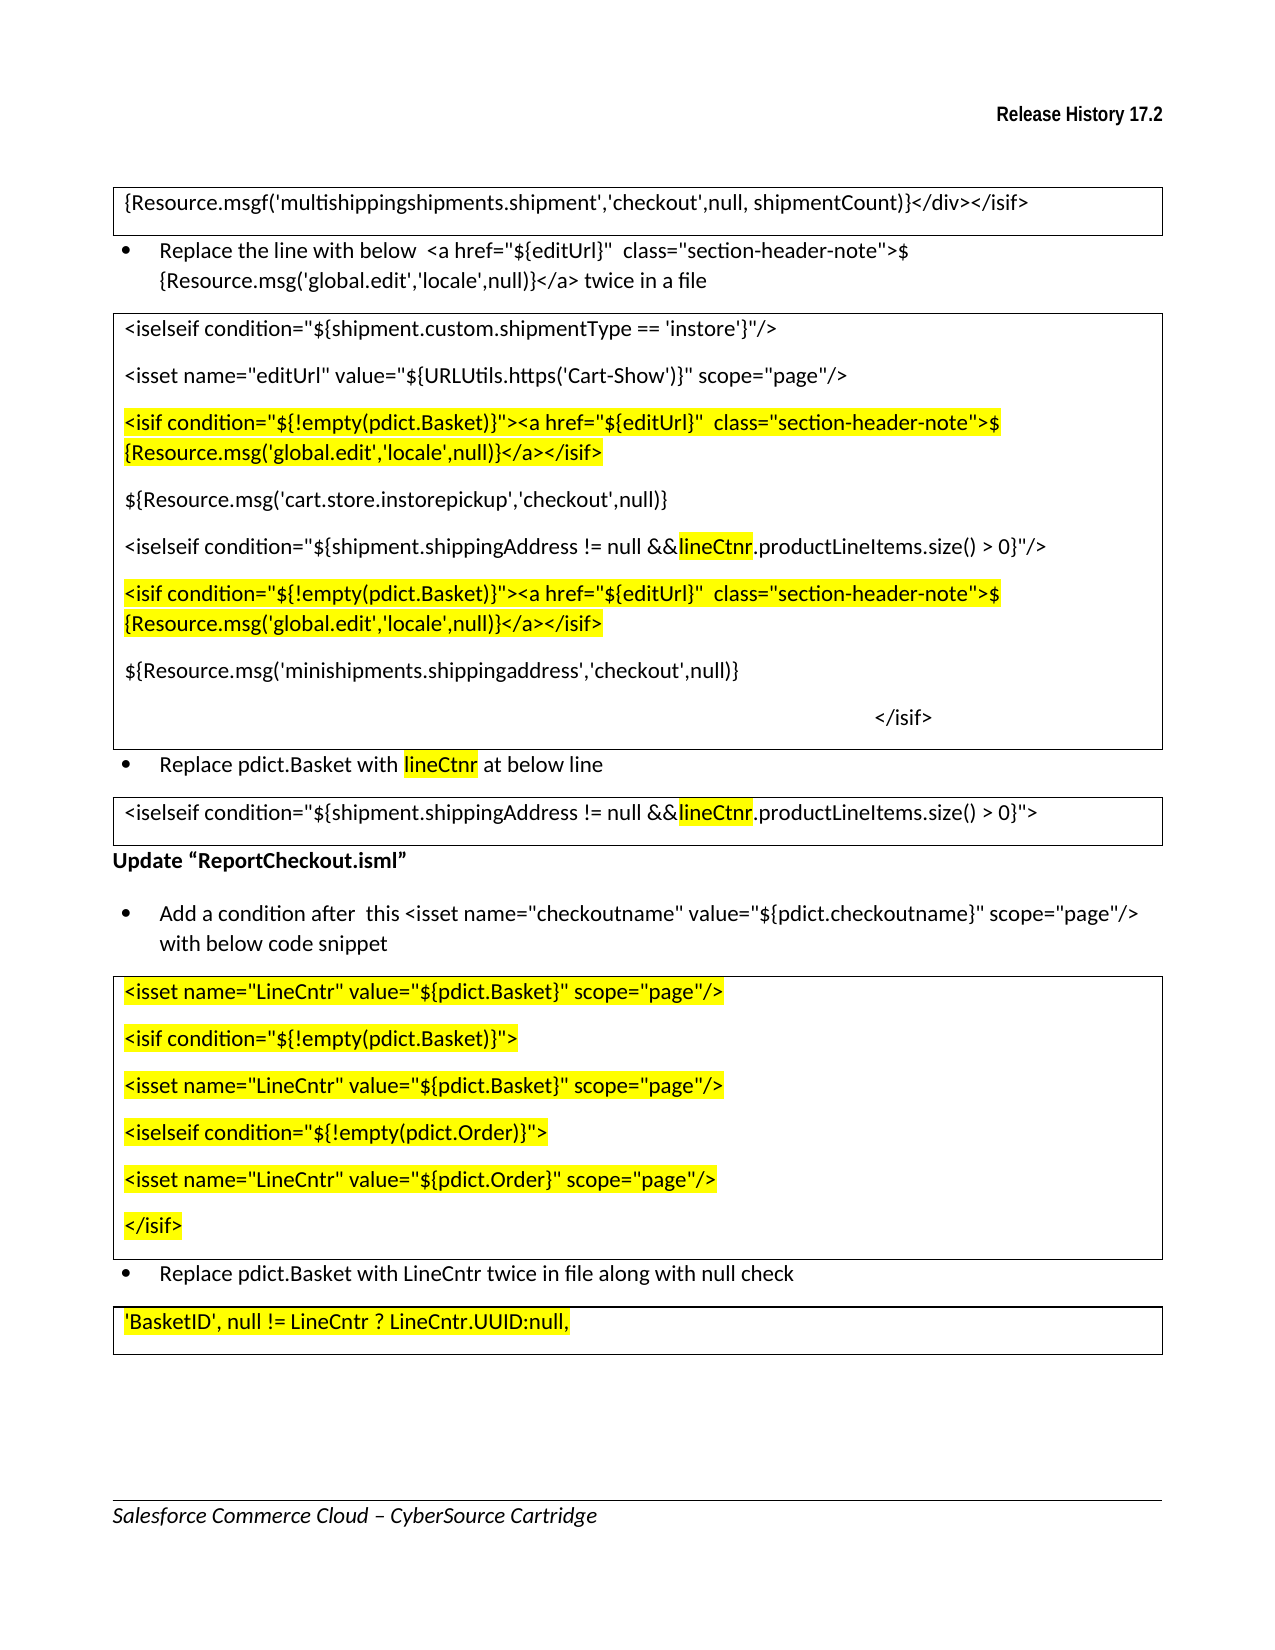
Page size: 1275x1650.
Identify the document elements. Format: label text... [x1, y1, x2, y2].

table_header 'BasketID', null != LineCntr ? LineCntr.UUID:null, [114, 1308, 1162, 1354]
subtitle Update “ReportCheckout.isml” [112, 846, 1162, 874]
list Add a condition after this <isset name="checkoutname" value="${pdict.checkoutname}" scope="page"/> with below code snippet [122, 899, 1162, 957]
list Replace pdict.Basket with lineCtnr at below line [478, 750, 1162, 778]
list Replace pdict.Basket with lineCtnr at below line [122, 750, 404, 778]
table_header <iselseif condition="${shipment.custom.shipmentType == 'instore'}"/> <isset name="editUrl" value="${URLUtils.https('Cart-Show')}" scope="page"/> <isif condition="${!empty(pdict.Basket)}"><a href="${editUrl}" class="section-header-note">${Resource.msg('global.edit','locale',null)}</a></isif> ${Resource.msg('cart.store.instorepickup','checkout',null)} <iselseif condition="${shipment.shippingAddress != null &&lineCtnr.productLineItems.size() > 0}"/> <isif condition="${!empty(pdict.Basket)}"><a href="${editUrl}" class="section-header-note">${Resource.msg('global.edit','locale',null)}</a></isif> ${Resource.msg('minishipments.shippingaddress','checkout',null)} </isif> [114, 314, 1162, 749]
list Replace pdict.Basket with LineCntr twice in file along with null check [122, 1260, 1162, 1287]
list Replace the line with below <a href="${editUrl}" class="section-header-note">${Resource.msg('global.edit','locale',null)}</a> twice in a file [122, 236, 1162, 294]
table_header <isset name="LineCntr" value="${pdict.Basket}" scope="page"/> <isif condition="${!empty(pdict.Basket)}"> <isset name="LineCntr" value="${pdict.Basket}" scope="page"/> <iselseif condition="${!empty(pdict.Order)}"> <isset name="LineCntr" value="${pdict.Order}" scope="page"/> </isif> [114, 977, 1162, 1258]
table_header <iselseif condition="${shipment.shippingAddress != null &&lineCtnr.productLineItems.size() > 0}"> [114, 798, 1162, 845]
